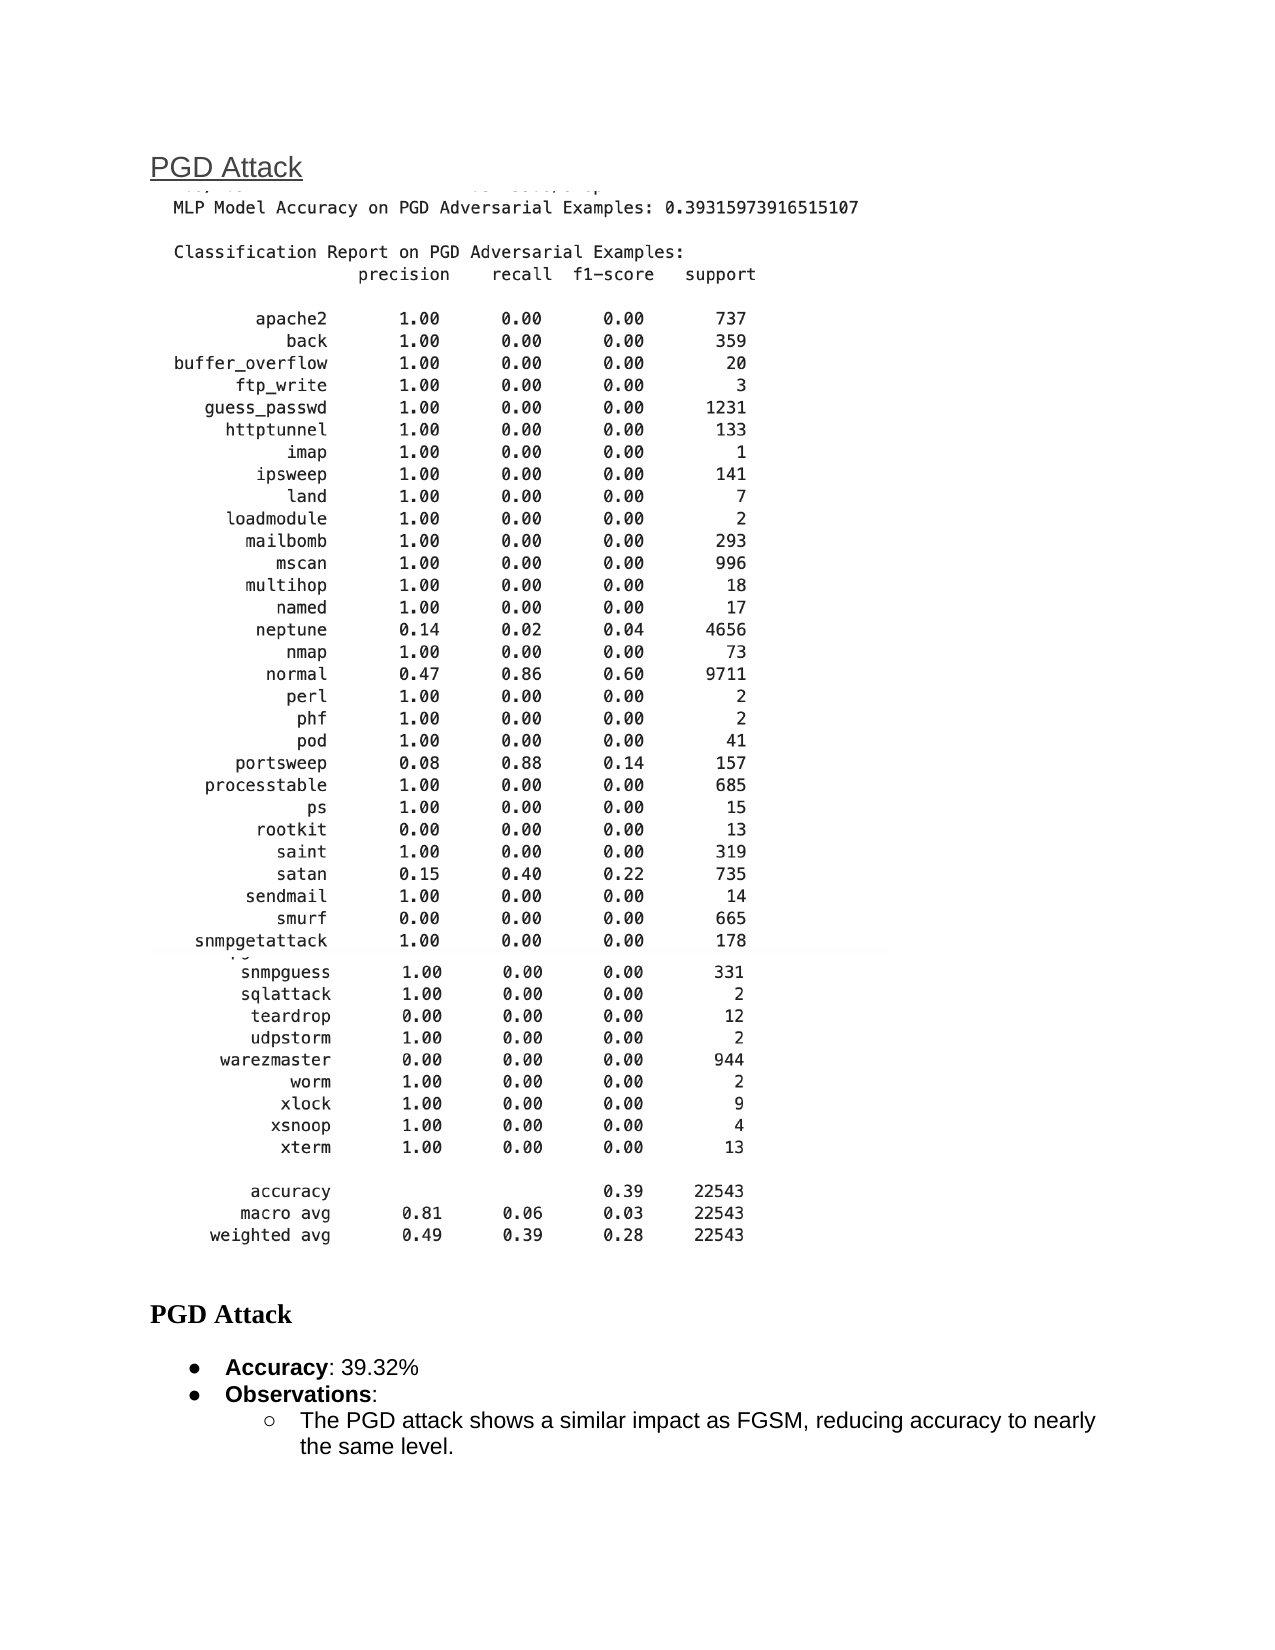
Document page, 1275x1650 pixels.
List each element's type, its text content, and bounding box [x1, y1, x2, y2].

list Accuracy: 39.32% [187, 1354, 1125, 1381]
picture [150, 957, 826, 1265]
list Observations: [187, 1381, 1125, 1407]
list The PGD attack shows a similar impact as FGSM, reducing accuracy to nearly the same level. [262, 1407, 1125, 1459]
subtitle PGD Attack [150, 1298, 1125, 1329]
picture [150, 191, 892, 954]
subtitle PGD Attack [150, 150, 1125, 183]
